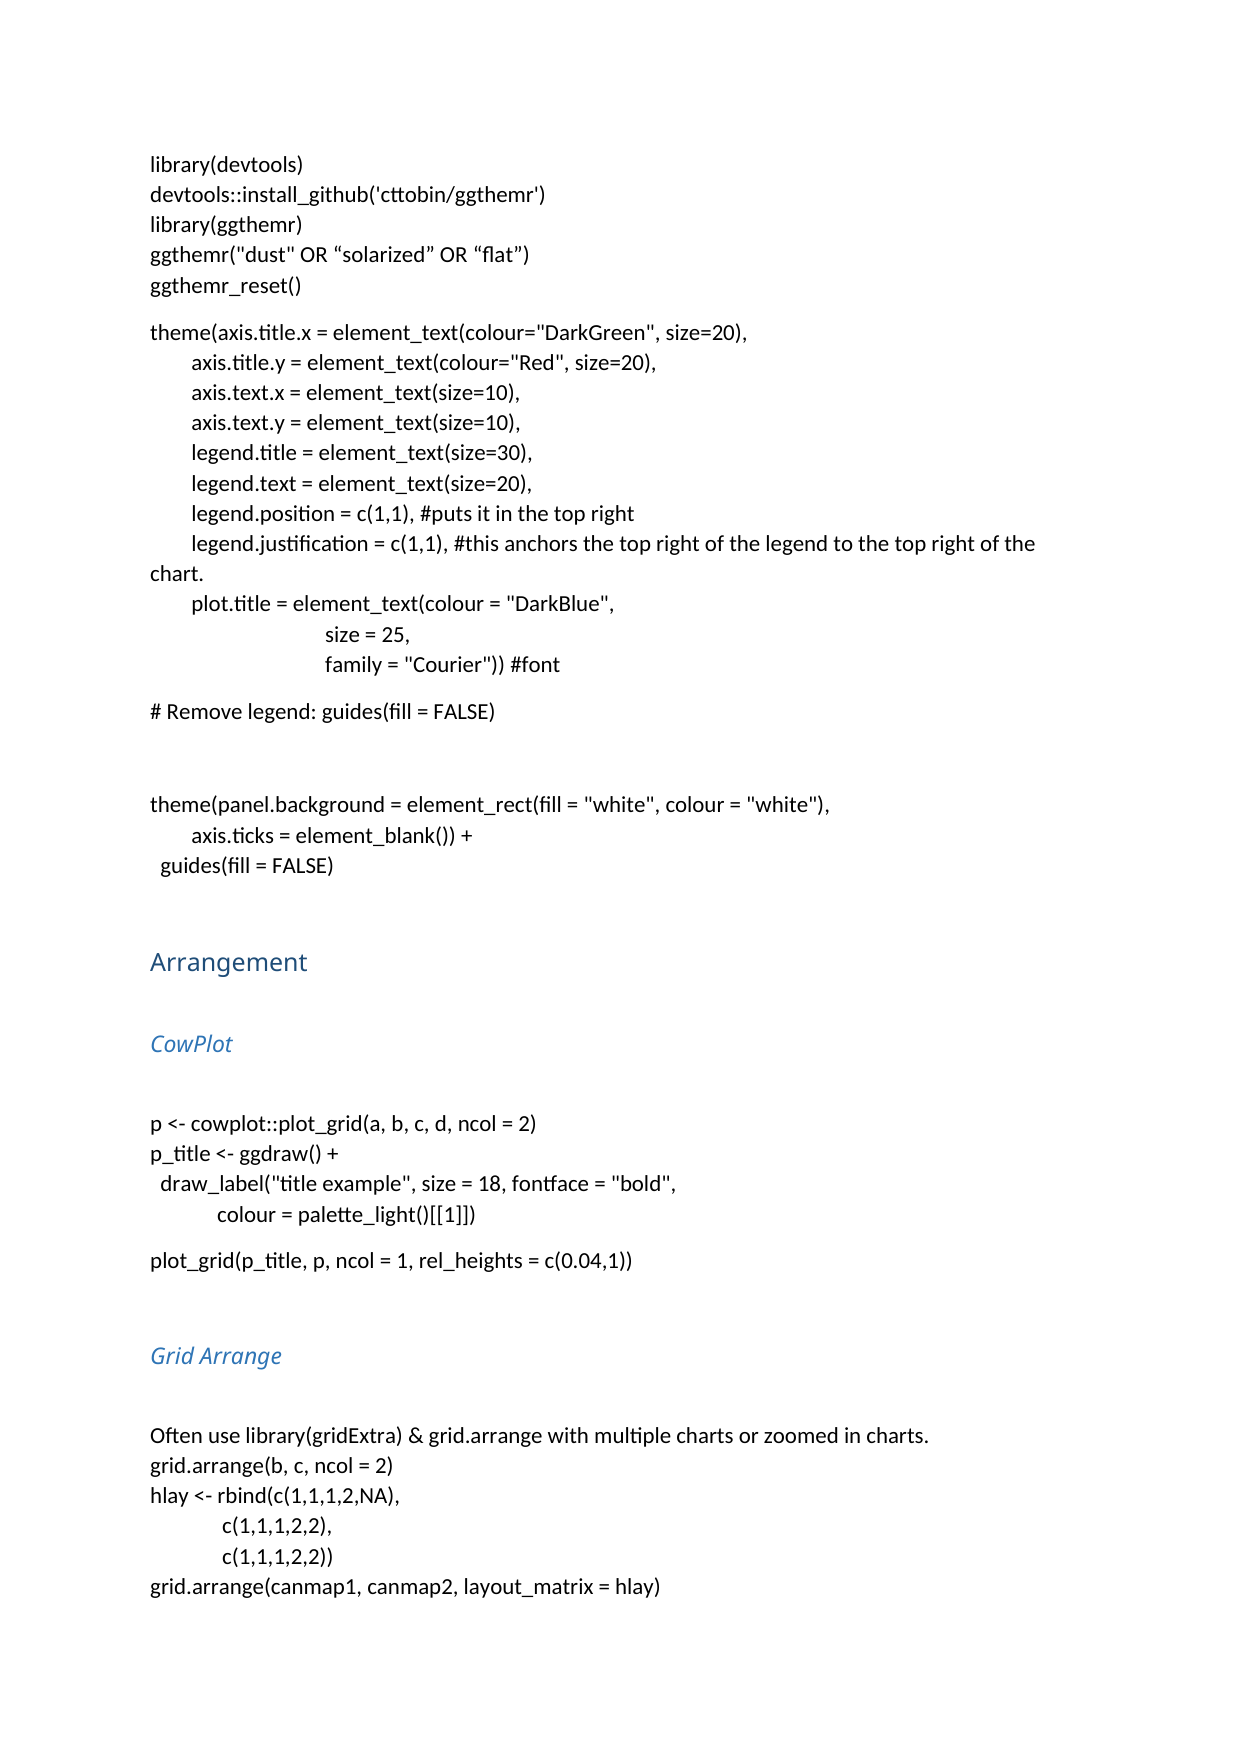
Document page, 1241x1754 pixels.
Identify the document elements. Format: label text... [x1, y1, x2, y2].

text p <- cowplot::plot_grid(a, b, c, d, ncol = 2) p_title <- ggdraw() + draw_label("title example", size = 18, fontface = "bold", colour = palette_light()[[1]]) [150, 1109, 1090, 1228]
text plot_grid(p_title, p, ncol = 1, rel_heights = c(0.04,1)) [150, 1247, 1090, 1274]
subtitle Arrangement [150, 945, 1090, 979]
text library(devtools) devtools::install_github('cttobin/ggthemr') library(ggthemr) ggthemr("dust" OR “solarized” OR “flat”) ggthemr_reset() [150, 150, 1090, 299]
subtitle CowPlot [150, 1028, 1090, 1060]
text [150, 1421, 1090, 1600]
text theme(panel.background = element_rect(fill = "white", colour = "white"), axis.ticks = element_blank()) + guides(fill = FALSE) [150, 791, 1090, 879]
text # Remove legend: guides(fill = FALSE) [150, 697, 1090, 725]
subtitle Grid Arrange [150, 1340, 1090, 1372]
text theme(axis.title.x = element_text(colour="DarkGreen", size=20), axis.title.y = element_text(colour="Red", size=20), axis.text.x = element_text(size=10), axis.text.y = element_text(size=10), legend.title = element_text(size=30), legend.text = element_text(size=20), legend.position = c(1,1), #puts it in the top right legend.justification = c(1,1), #this anchors the top right of the legend to the top right of the chart. plot.title = element_text(colour = "DarkBlue", size = 25, family = "Courier")) #font [150, 318, 1090, 678]
